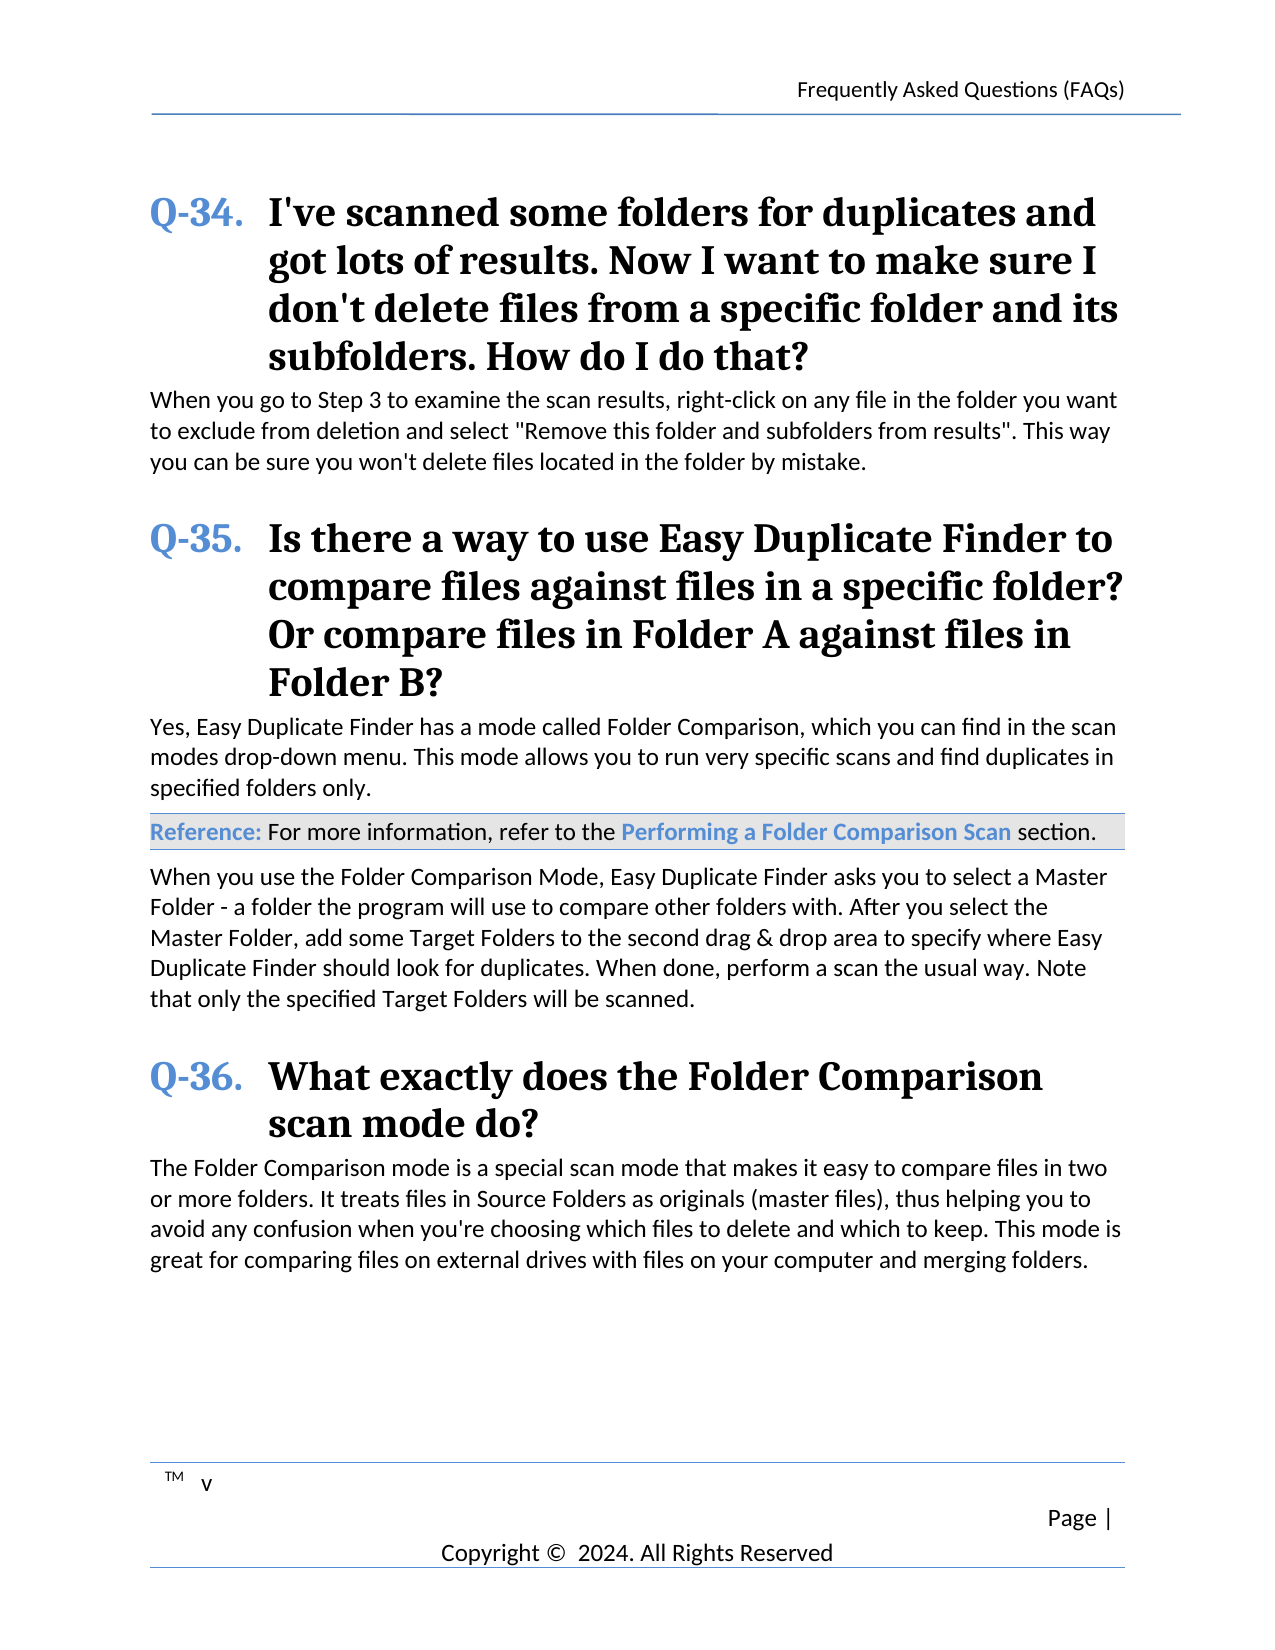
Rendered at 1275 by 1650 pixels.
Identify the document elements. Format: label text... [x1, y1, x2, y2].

text Reference: For more information, refer to the Performing a Folder Comparison Scan section. [150, 814, 1125, 849]
text Is there a way to use Easy Duplicate Finder to compare files against files in a specific folder? Or compare files in Folder A against files in Folder B? [150, 515, 1125, 707]
text When you go to Step 3 to examine the scan results, right-click on any file in the folder you want to exclude from deletion and select "Remove this folder and subfolders from results". This way you can be sure you won't delete files located in the folder by mistake. [150, 385, 1125, 476]
text Yes, Easy Duplicate Finder has a mode called Folder Comparison, which you can find in the scan modes drop-down menu. This mode allows you to run very specific scans and find duplicates in specified folders only. [150, 711, 1125, 802]
text The Folder Comparison mode is a special scan mode that makes it easy to compare files in two or more folders. It treats files in Source Folders as originals (master files), thus helping you to avoid any confusion when you're choosing which files to delete and which to keep. This mode is great for comparing files on external drives with files on your computer and merging folders. [150, 1152, 1125, 1274]
text What exactly does the Folder Comparison scan mode do? [150, 1052, 1125, 1148]
text When you use the Folder Comparison Mode, Easy Duplicate Finder asks you to select a Master Folder - a folder the program will use to compare other folders with. After you select the Master Folder, add some Target Folders to the second drag & drop area to specify where Easy Duplicate Finder should look for duplicates. When done, perform a scan the usual way. Note that only the specified Target Folders will be scanned. [150, 861, 1125, 1013]
text I've scanned some folders for duplicates and got lots of results. Now I want to make sure I don't delete files from a specific folder and its subfolders. How do I do that? [150, 189, 1125, 381]
